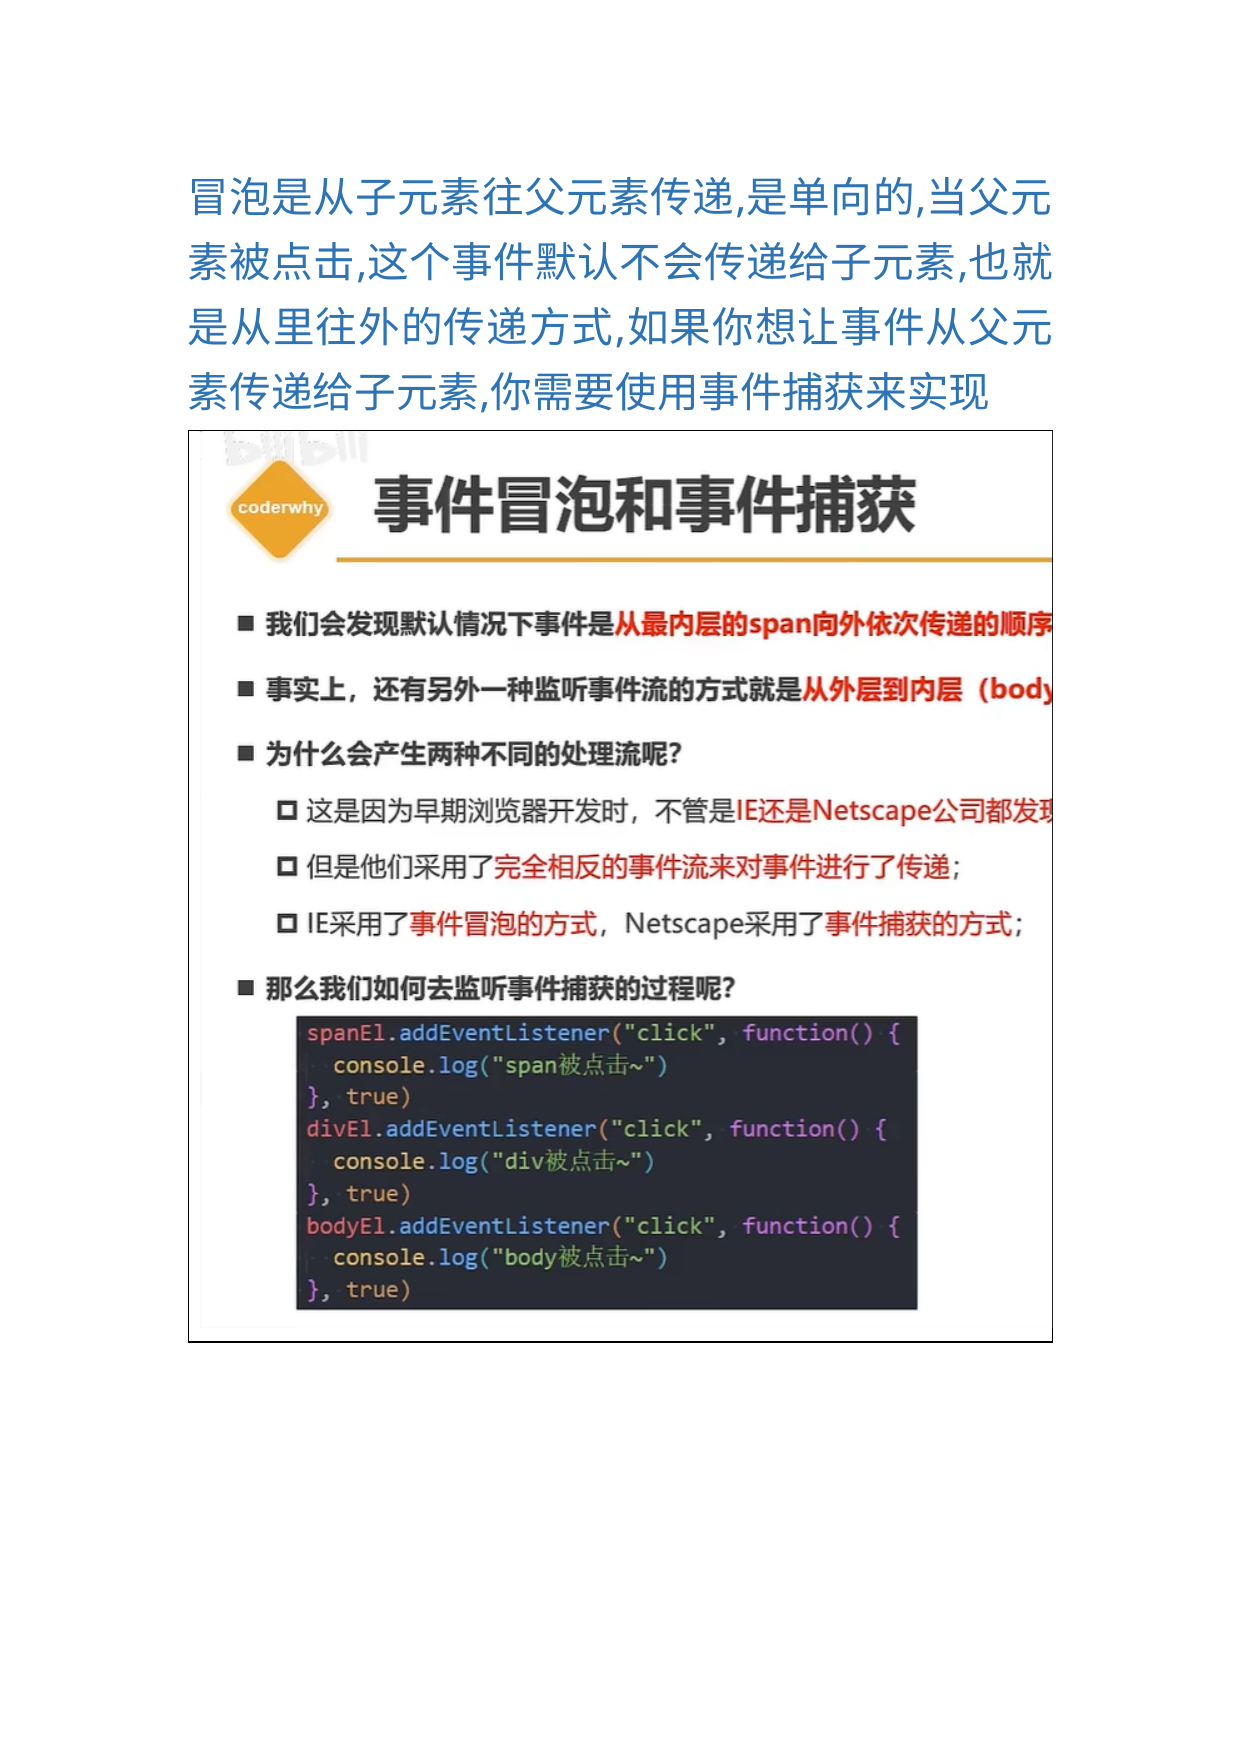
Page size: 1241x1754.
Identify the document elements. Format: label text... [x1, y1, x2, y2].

picture [199, 431, 1053, 1328]
subtitle 冒泡是从子元素往父元素传递,是单向的,当父元素被点击,这个事件默认不会传递给子元素,也就是从里往外的传递方式,如果你想让事件从父元素传递给子元素,你需要使用事件捕获来实现 [187, 162, 1053, 422]
table_header [189, 431, 1052, 1341]
